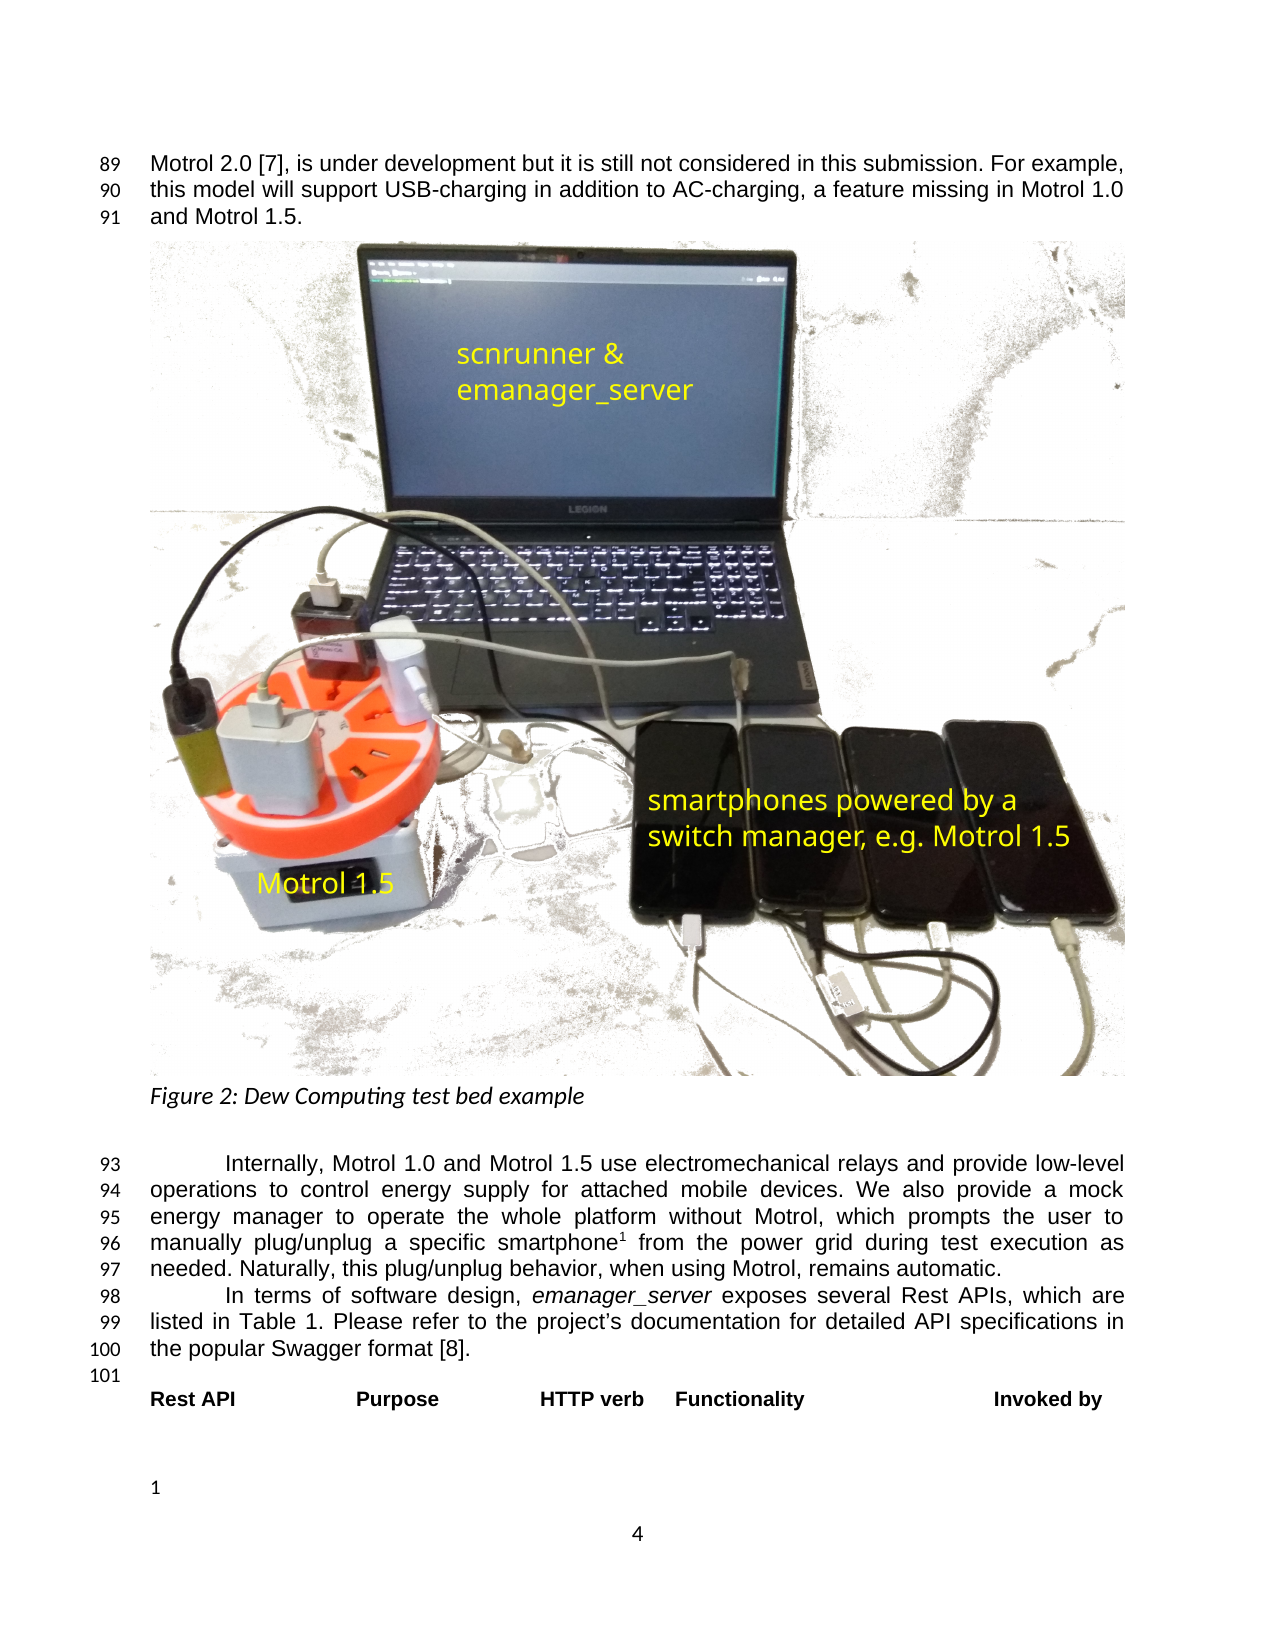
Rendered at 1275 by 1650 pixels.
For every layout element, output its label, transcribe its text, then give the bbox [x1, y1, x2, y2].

text Internally, Motrol 1.0 and Motrol 1.5 use electromechanical relays and provide low-level operations to control energy supply for attached mobile devices. We also provide a mock energy manager to operate the whole platform without Motrol, which prompts the user to manually plug/unplug a specific smartphone from the power grid during test execution as needed. Naturally, this plug/unplug behavior, when using Motrol, remains automatic. [150, 1150, 1125, 1282]
picture [150, 241, 1125, 1076]
table_header Functionality [675, 1387, 994, 1436]
table_header Rest API [150, 1387, 356, 1436]
table_header Purpose [356, 1387, 540, 1436]
text In terms of software design, emanager_server exposes several Rest APIs, which are listed in Table 1. Please refer to the project’s documentation for detailed API specifications in the popular Swagger format [8]. [150, 1282, 1125, 1361]
table_header Invoked by [994, 1387, 1125, 1436]
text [150, 150, 1125, 229]
table_header HTTP verb [540, 1387, 675, 1436]
